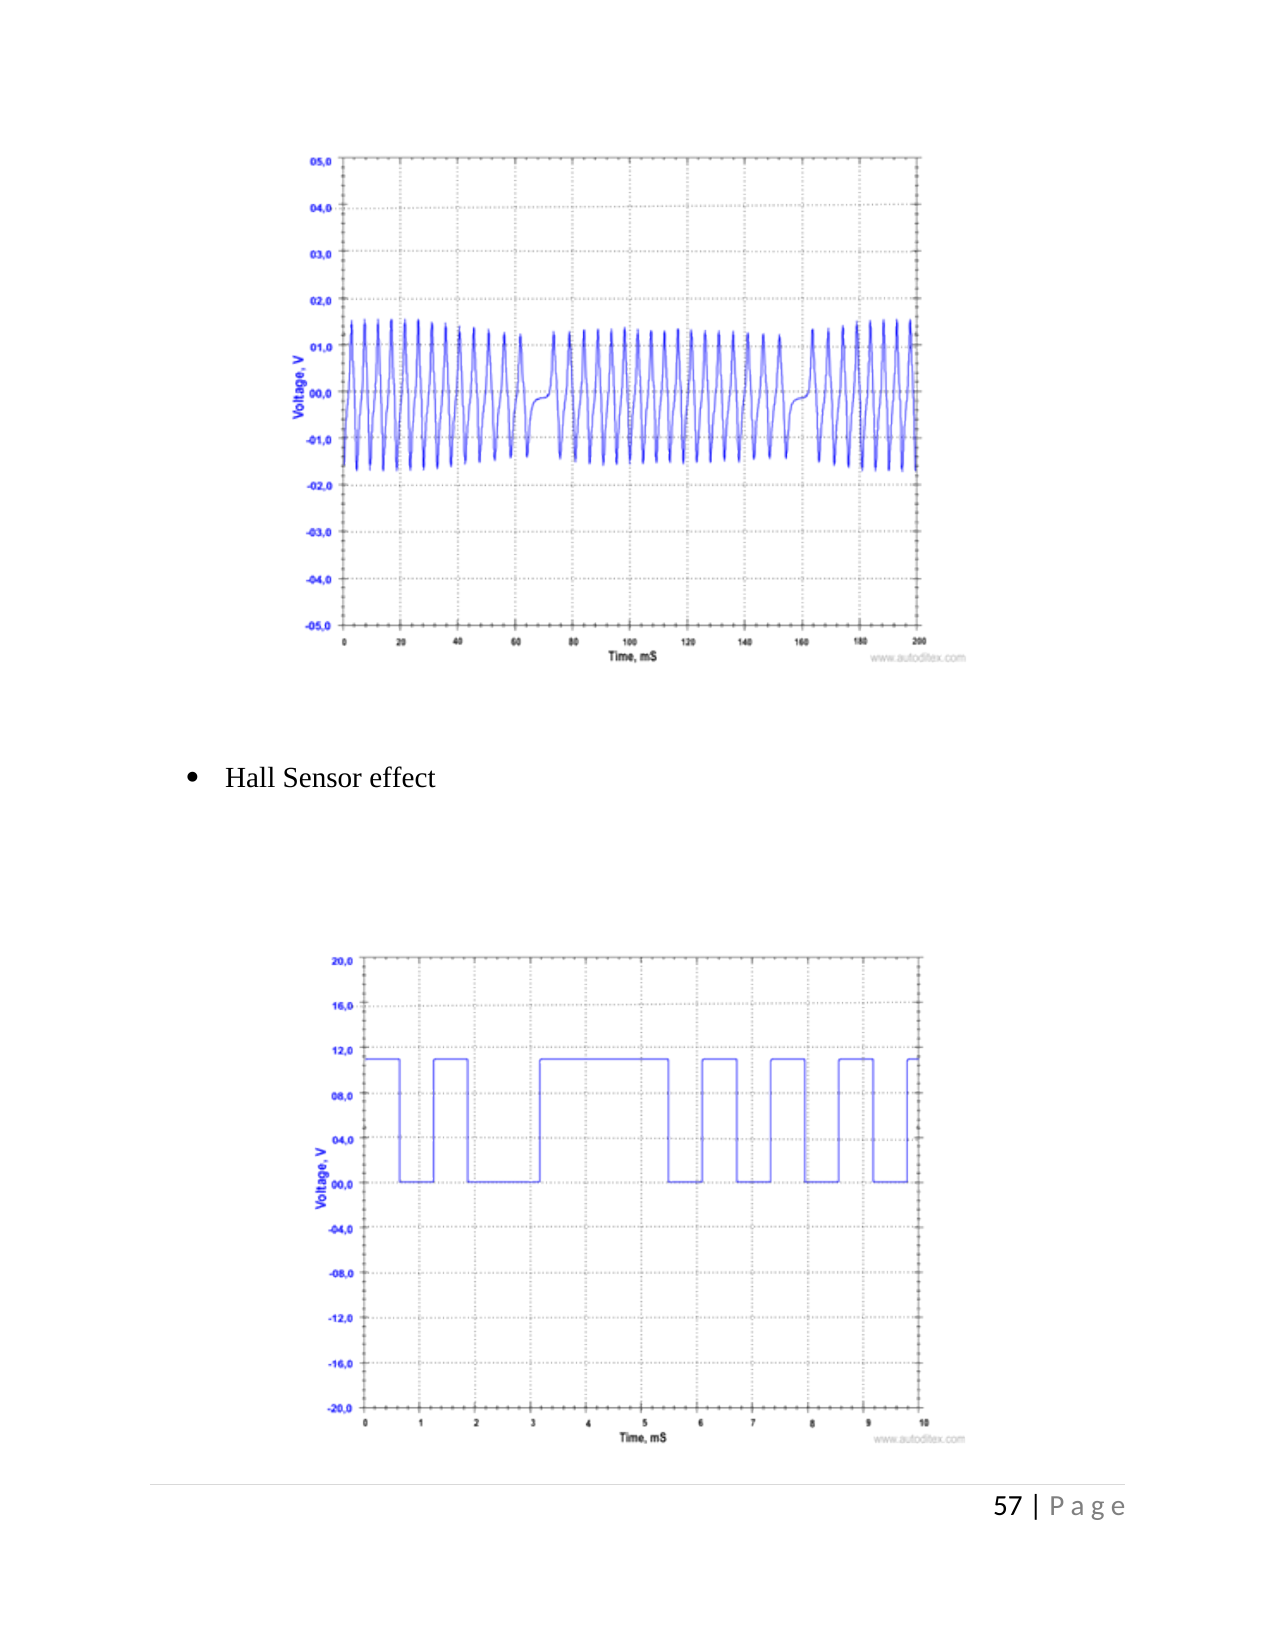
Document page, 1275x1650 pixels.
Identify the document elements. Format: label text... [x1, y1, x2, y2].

list Hall Sensor effect [187, 760, 1125, 794]
picture [284, 150, 967, 662]
picture [307, 949, 965, 1442]
